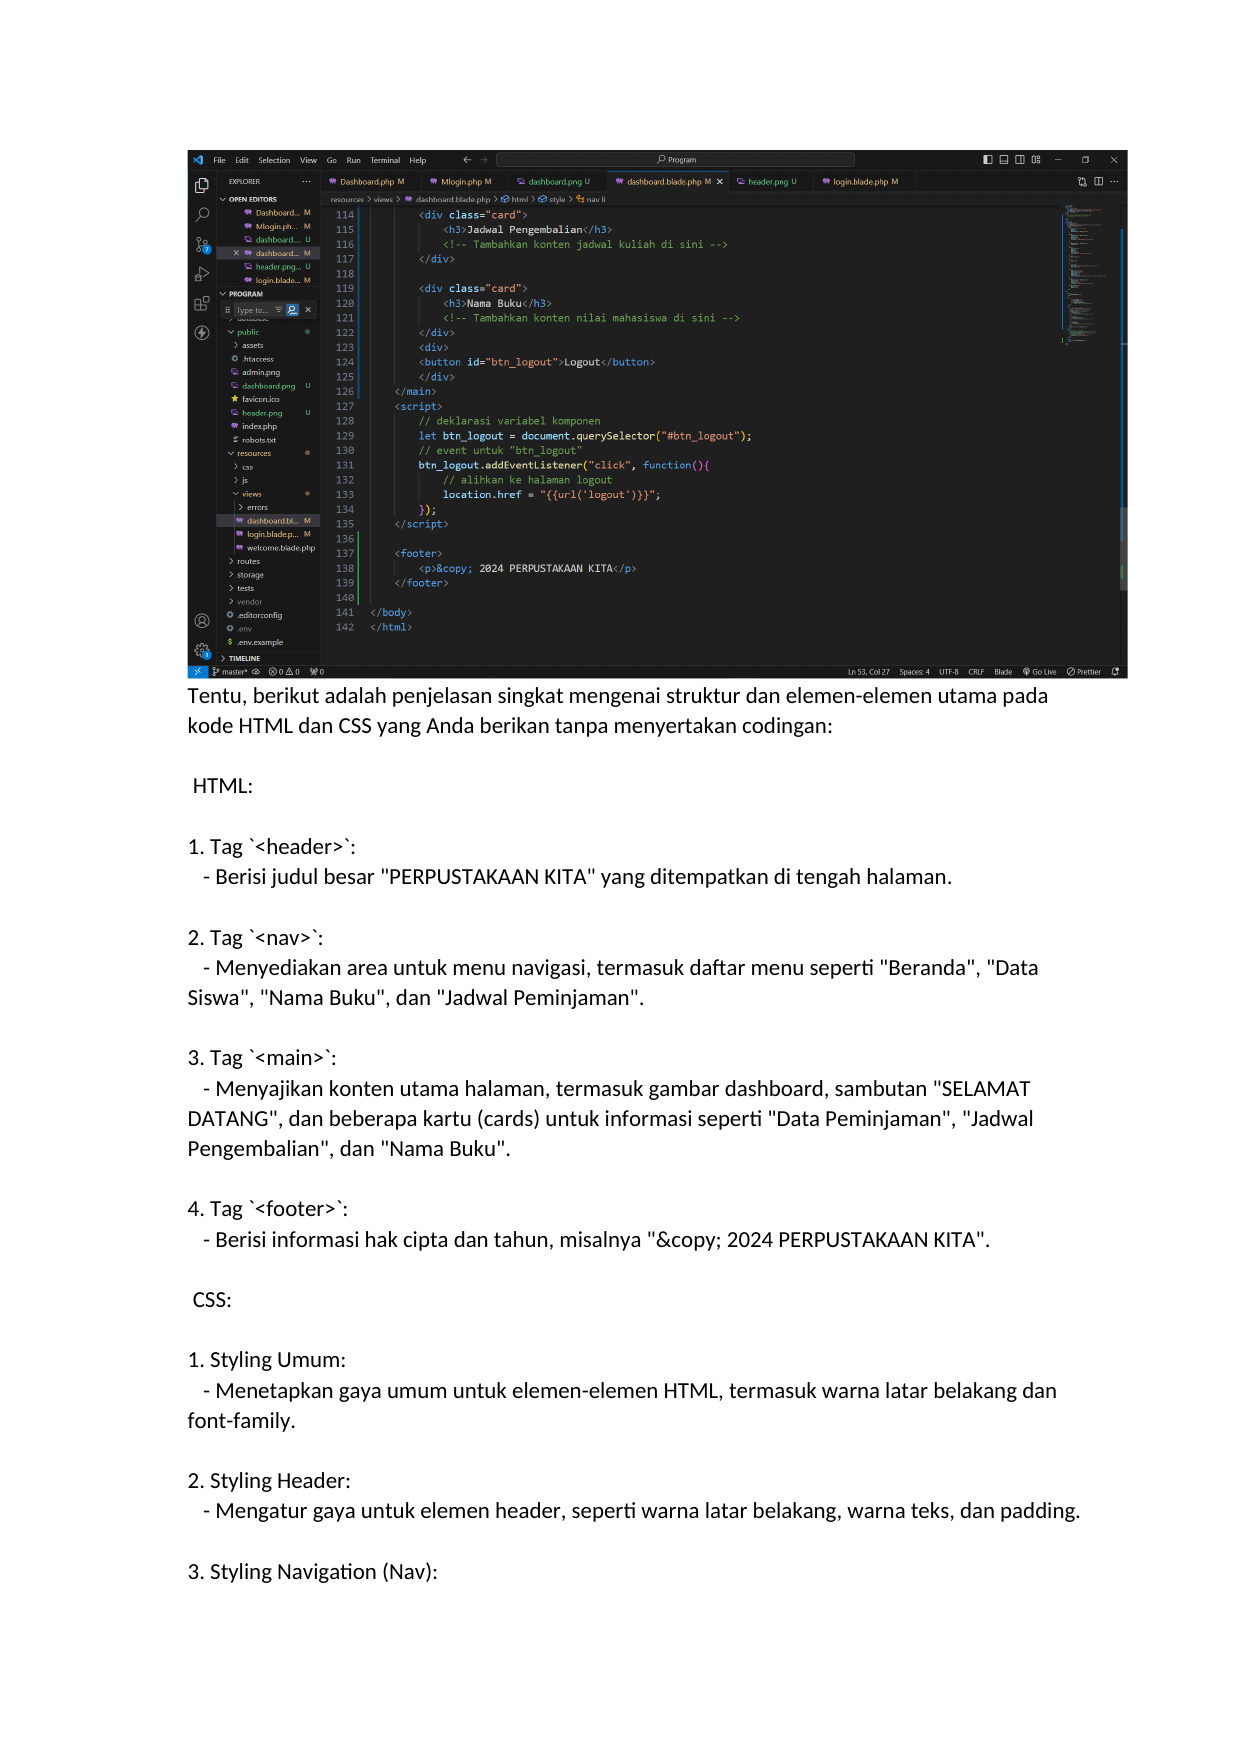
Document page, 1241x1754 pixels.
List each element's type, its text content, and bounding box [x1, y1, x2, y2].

list 1. Styling Umum: [187, 1346, 1090, 1374]
list 1. Tag `<header>`: [187, 832, 1090, 860]
list HTML: [187, 772, 1090, 800]
list 3. Tag `<main>`: [187, 1043, 1090, 1072]
list - Mengatur gaya untuk elemen header, seperti warna latar belakang, warna teks, dan padding. [187, 1497, 1090, 1525]
picture [187, 150, 1128, 679]
list - Berisi informasi hak cipta dan tahun, misalnya "&copy; 2024 PERPUSTAKAAN KITA". [187, 1225, 1090, 1253]
list 3. Styling Navigation (Nav): [187, 1557, 1090, 1585]
list 4. Tag `<footer>`: [187, 1194, 1090, 1223]
list 2. Tag `<nav>`: [187, 923, 1090, 951]
list Tentu, berikut adalah penjelasan singkat mengenai struktur dan elemen-elemen utama pada kode HTML dan CSS yang Anda berikan tanpa menyertakan codingan: [187, 681, 1090, 739]
list - Menyajikan konten utama halaman, termasuk gambar dashboard, sambutan "SELAMAT DATANG", dan beberapa kartu (cards) untuk informasi seperti "Data Peminjaman", "Jadwal Pengembalian", dan "Nama Buku". [187, 1074, 1090, 1162]
list - Menyediakan area untuk menu navigasi, termasuk daftar menu seperti "Beranda", "Data Siswa", "Nama Buku", dan "Jadwal Peminjaman". [187, 953, 1090, 1011]
list - Menetapkan gaya umum untuk elemen-elemen HTML, termasuk warna latar belakang dan font-family. [187, 1376, 1090, 1434]
list 2. Styling Header: [187, 1466, 1090, 1494]
list CSS: [187, 1285, 1090, 1313]
list - Berisi judul besar "PERPUSTAKAAN KITA" yang ditempatkan di tengah halaman. [187, 862, 1090, 890]
